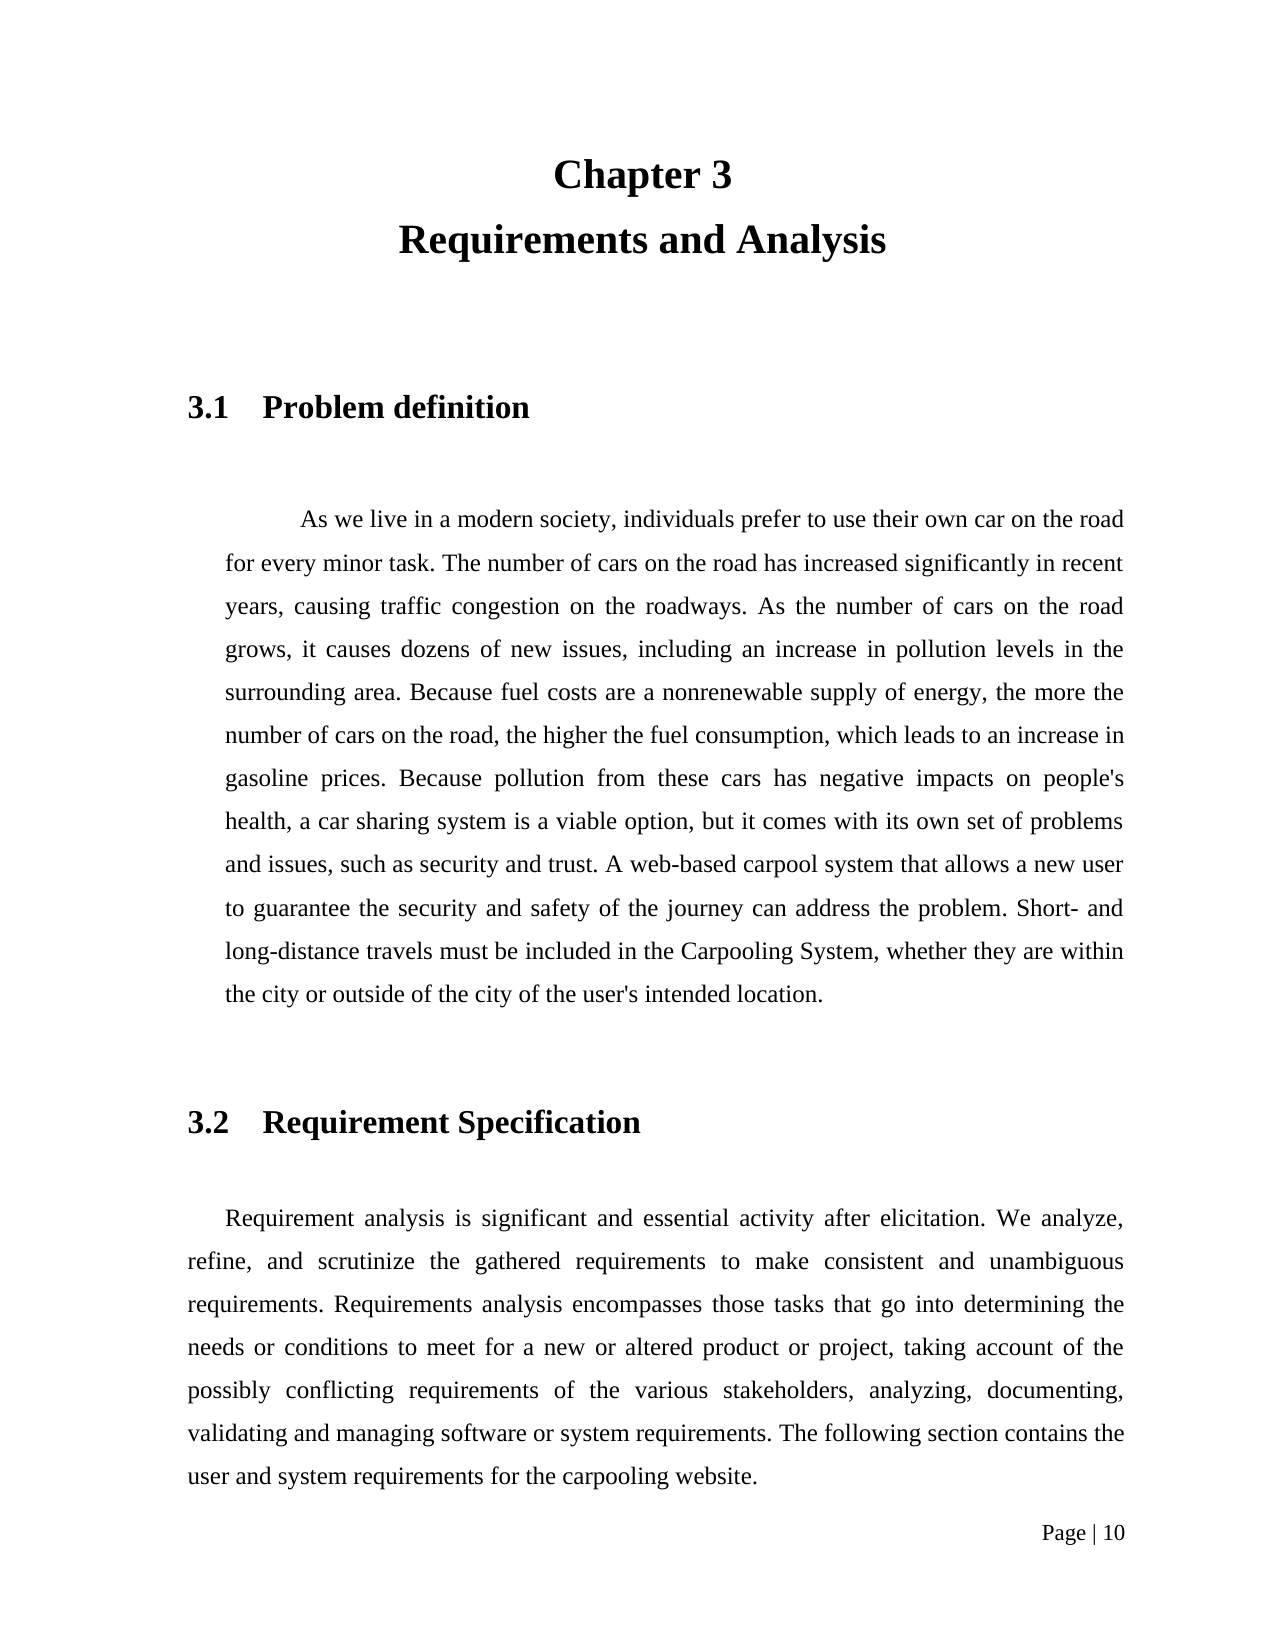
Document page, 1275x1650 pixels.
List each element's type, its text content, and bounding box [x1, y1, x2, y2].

list As we live in a modern society, individuals prefer to use their own car on the road for every minor task. The number of cars on the road has increased significantly in recent years, causing traffic congestion on the roadways. As the number of cars on the road grows, it causes dozens of new issues, including an increase in pollution levels in the surrounding area. Because fuel costs are a nonrenewable supply of energy, the more the number of cars on the road, the higher the fuel consumption, which leads to an increase in gasoline prices. Because pollution from these cars has negative impacts on people's health, a car sharing system is a viable option, but it comes with its own set of problems and issues, such as security and trust. A web-based carpool system that allows a new user to guarantee the security and safety of the journey can address the problem. Short- and long-distance travels must be included in the Carpooling System, whether they are within the city or outside of the city of the user's intended location. [225, 504, 1125, 1008]
subtitle Requirements and Analysis [160, 214, 1125, 262]
subtitle Chapter 3 [160, 150, 1125, 198]
subtitle Problem definition [187, 388, 1125, 426]
subtitle Requirement Specification [187, 1103, 1125, 1141]
list Requirement analysis is significant and essential activity after elicitation. We analyze, refine, and scrutinize the gathered requirements to make consistent and unambiguous requirements. Requirements analysis encompasses those tasks that go into determining the needs or conditions to meet for a new or altered product or project, taking account of the possibly conflicting requirements of the various stakeholders, analyzing, documenting, validating and managing software or system requirements. The following section contains the user and system requirements for the carpooling website. [187, 1203, 1125, 1490]
